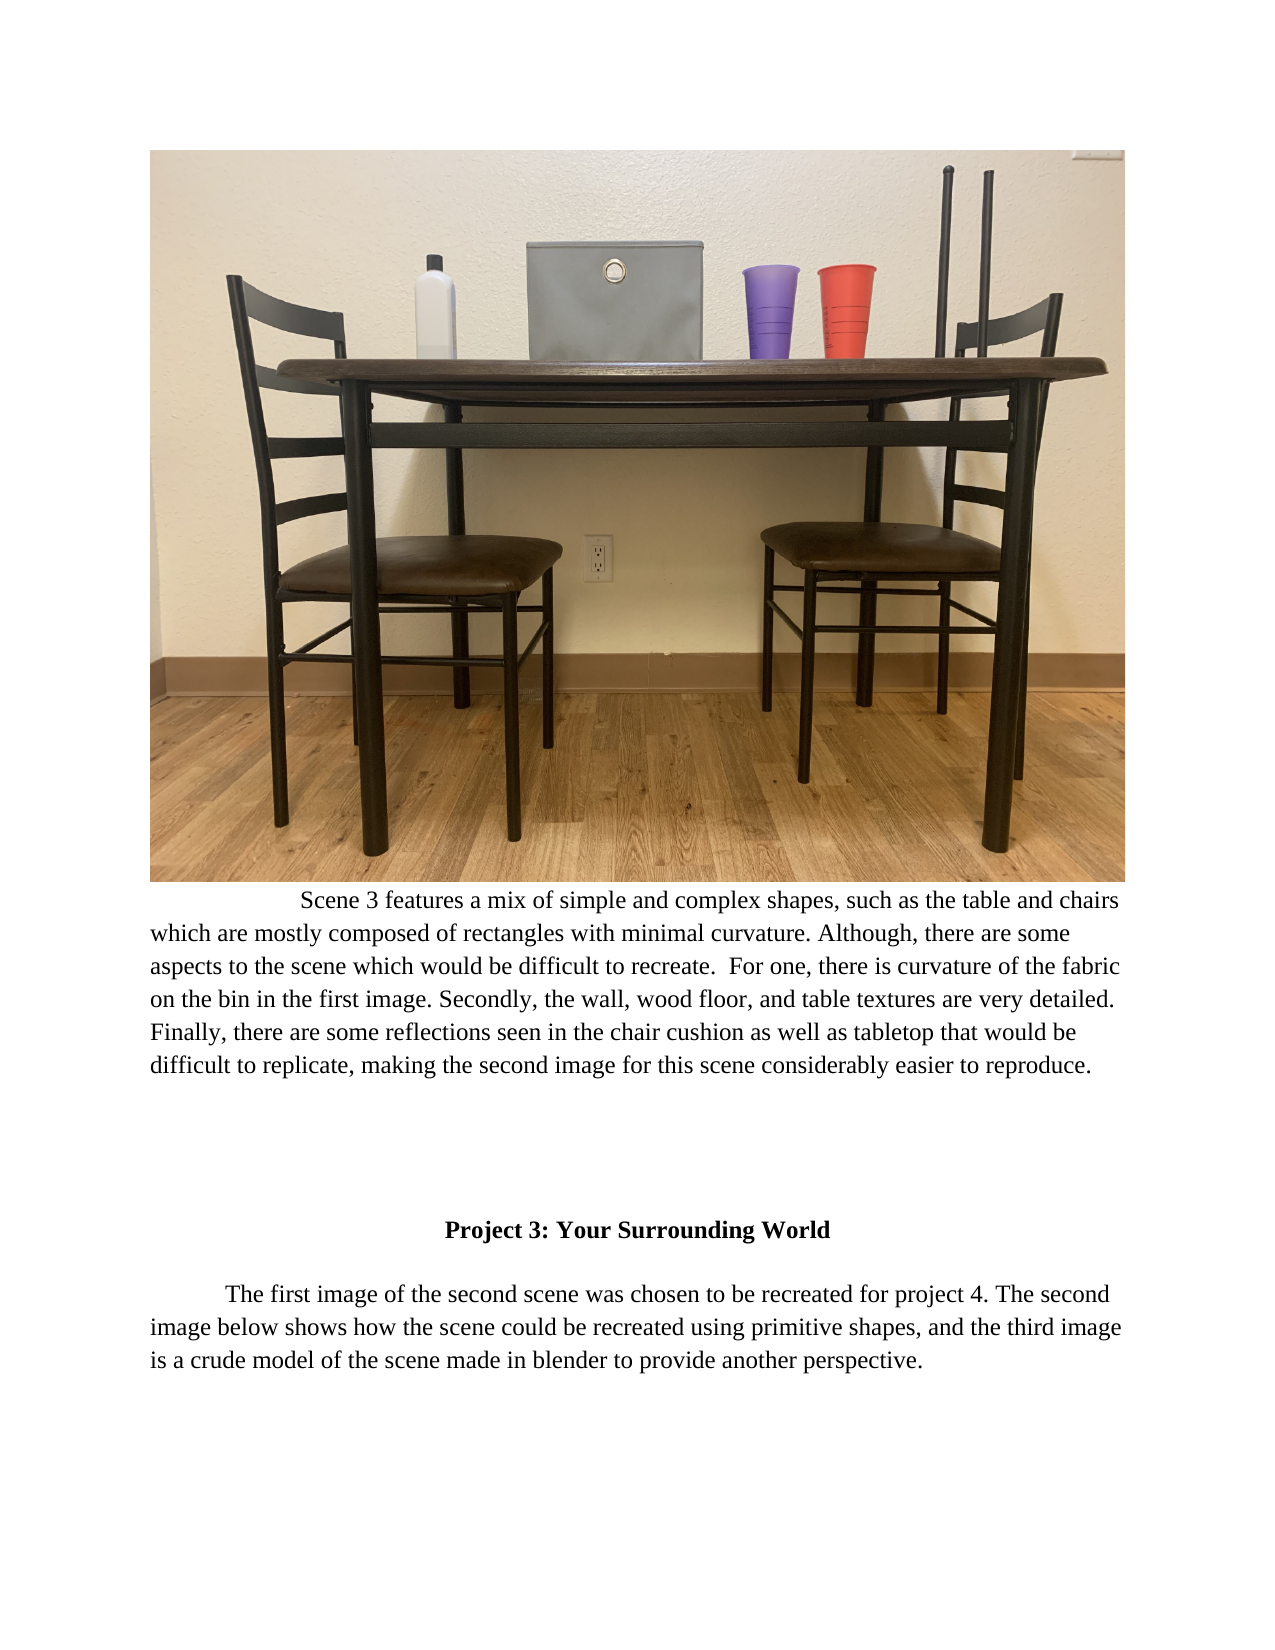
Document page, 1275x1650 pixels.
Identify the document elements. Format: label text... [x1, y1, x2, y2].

picture [150, 150, 1125, 882]
subtitle Project 3: Your Surrounding World [150, 1216, 1125, 1244]
text Scene 3 features a mix of simple and complex shapes, such as the table and chairs which are mostly composed of rectangles with minimal curvature. Although, there are some aspects to the scene which would be difficult to recreate. For one, there is curvature of the fabric on the bin in the first image. Secondly, the wall, wood floor, and table textures are very detailed. Finally, there are some reflections seen in the chair cushion as well as tabletop that would be difficult to replicate, making the second image for this scene considerably easier to reproduce. [150, 885, 1125, 1079]
text The first image of the second scene was chosen to be recreated for project 4. The second image below shows how the scene could be recreated using primitive shapes, and the third image is a crude model of the scene made in blender to provide another perspective. [150, 1279, 1125, 1374]
